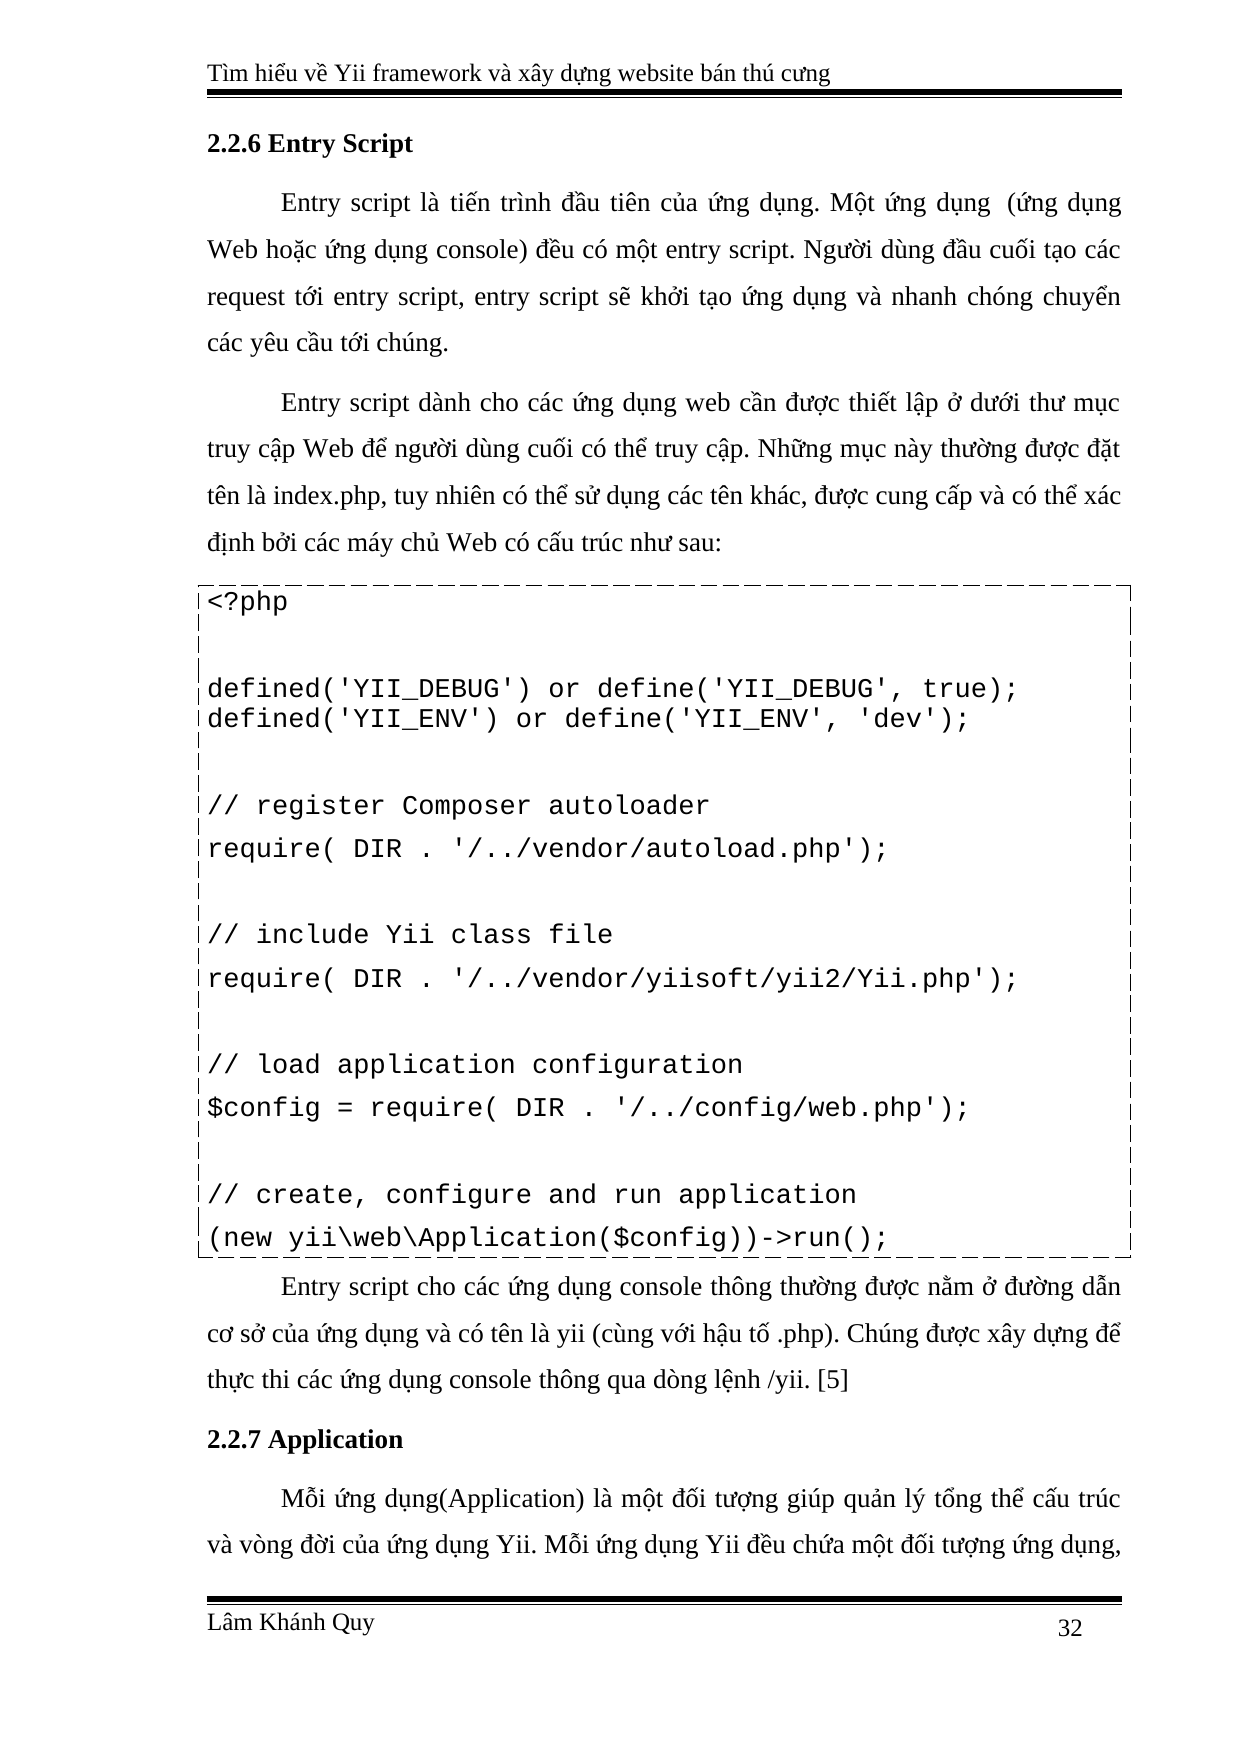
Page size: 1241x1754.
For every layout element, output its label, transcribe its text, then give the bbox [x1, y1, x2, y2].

text // load application configuration [197, 1048, 1131, 1082]
subtitle Application [207, 1423, 1122, 1454]
text (new yii\web\Application($config))->run(); [197, 1221, 1131, 1258]
text defined('YII_DEBUG') or define('YII_DEBUG', true); defined('YII_ENV') or define('YII_ENV', 'dev'); [197, 671, 1131, 736]
text require( DIR . '/../vendor/yiisoft/yii2/Yii.php'); [197, 961, 1131, 995]
text Entry script cho các ứng dụng console thông thường được nằm ở đường dẫn cơ sở của ứng dụng và có tên là yii (cùng với hậu tố .php). Chúng được xây dựng để thực thi các ứng dụng console thông qua dòng lệnh /yii. [207, 1270, 1122, 1395]
text Entry script dành cho các ứng dụng web cần được thiết lập ở dưới thư mục truy cập Web để người dùng cuối có thể truy cập. Những mục này thường được đặt tên là index.php, tuy nhiên có thể sử dụng các tên khác, được cung cấp và có thể xác định bởi các máy chủ Web có cấu trúc như sau: [207, 386, 1122, 557]
text // include Yii class file [197, 918, 1131, 952]
text <?php [197, 585, 1131, 619]
text Entry script là tiến trình đầu tiên của ứng dụng. Một ứng dụng (ứng dụng Web hoặc ứng dụng console) đều có một entry script. Người dùng đầu cuối tạo các request tới entry script, entry script sẽ khởi tạo ứng dụng và nhanh chóng chuyển các yêu cầu tới chúng. [207, 186, 1122, 358]
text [207, 1482, 1122, 1560]
text $config = require( DIR . '/../config/web.php'); [197, 1091, 1131, 1125]
text // register Composer autoloader [197, 788, 1131, 822]
text // create, configure and run application [197, 1177, 1131, 1211]
subtitle Entry Script [207, 127, 1122, 158]
text require( DIR . '/../vendor/autoload.php'); [197, 832, 1131, 866]
